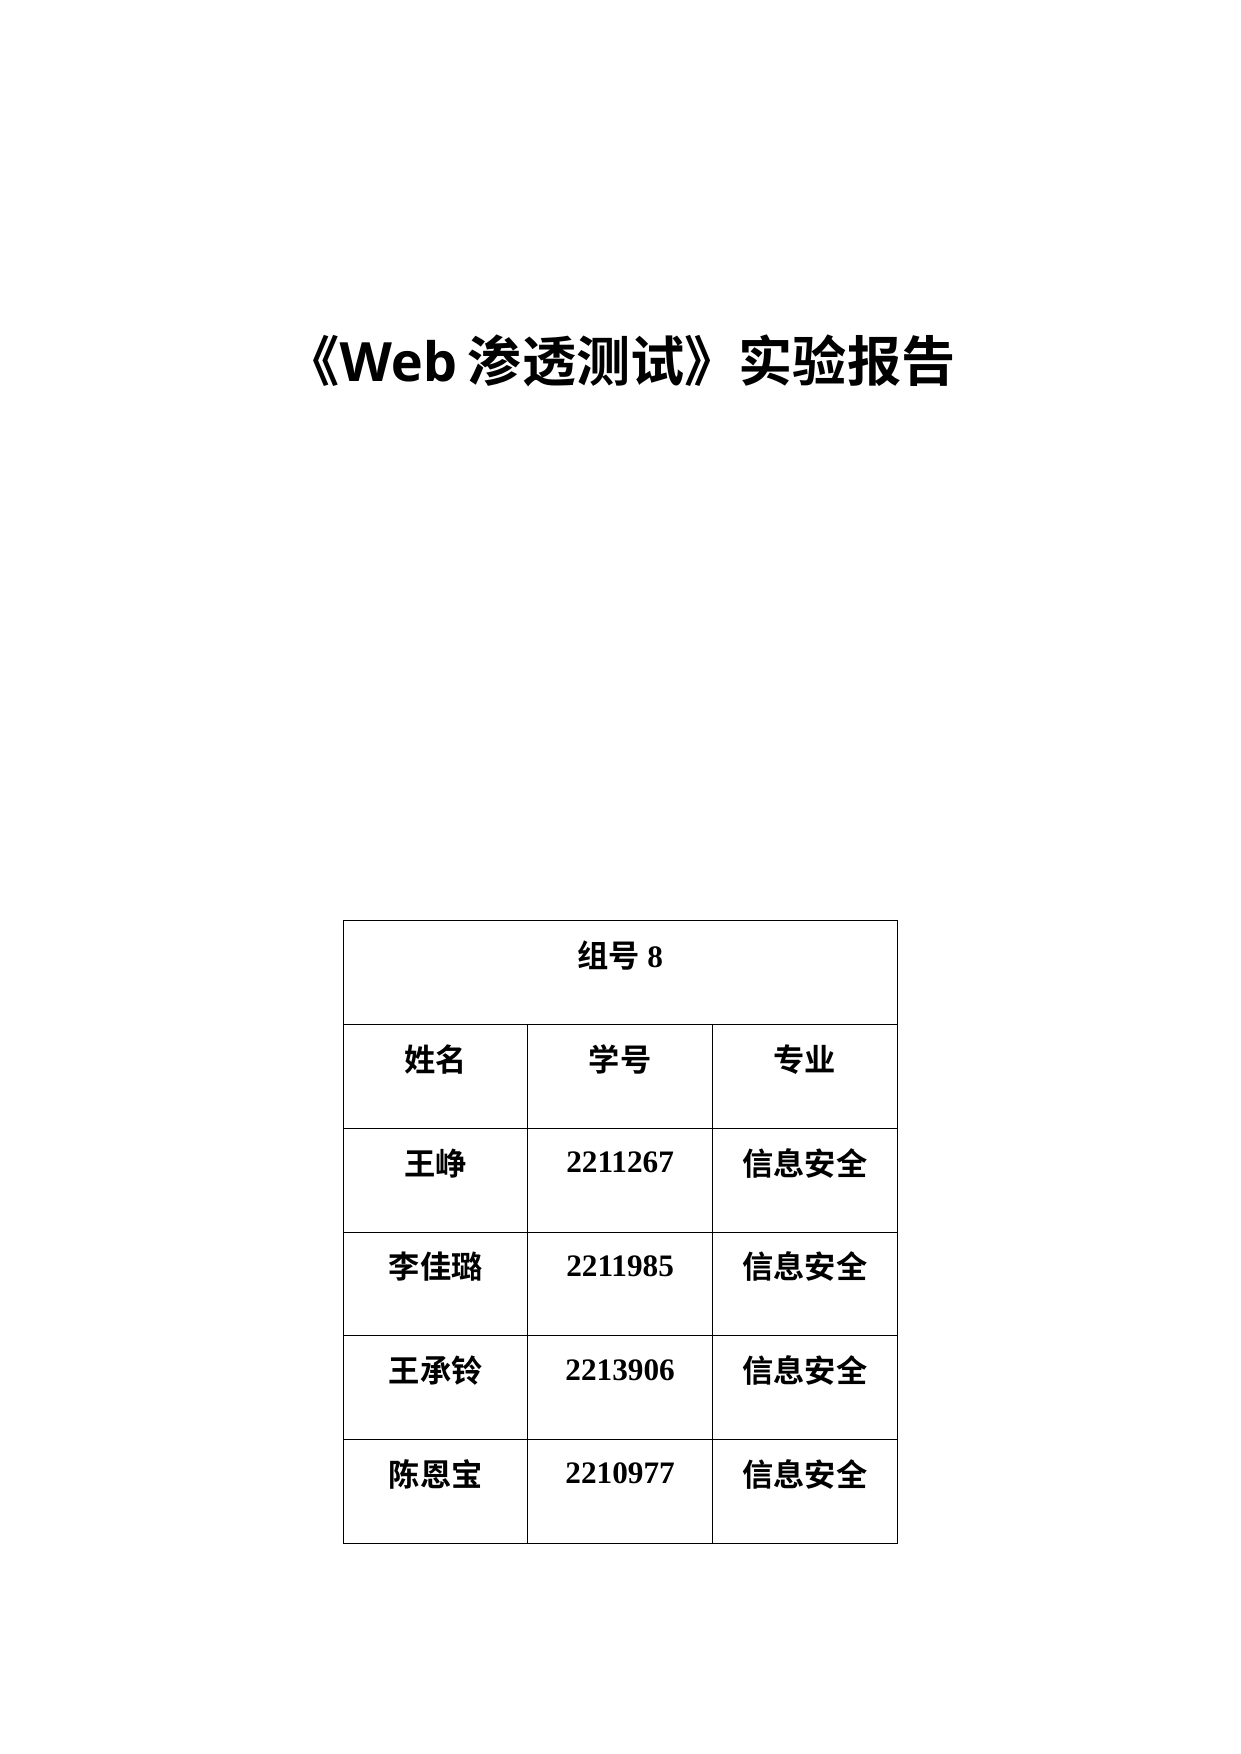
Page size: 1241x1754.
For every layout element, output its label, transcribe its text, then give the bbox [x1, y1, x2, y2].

table_cell 2213906 [528, 1336, 712, 1439]
table_cell 2210977 [528, 1440, 712, 1543]
table_cell 姓名 [344, 1025, 527, 1128]
table_cell 王承铃 [344, 1336, 527, 1439]
table_cell 王峥 [344, 1129, 527, 1232]
table_cell 信息安全 [713, 1440, 897, 1543]
table_header 组号 8 [344, 921, 897, 1024]
table_cell 信息安全 [713, 1233, 897, 1335]
table_cell 信息安全 [713, 1129, 897, 1232]
table_cell 信息安全 [713, 1336, 897, 1439]
table_cell 陈恩宝 [344, 1440, 527, 1543]
table_cell 学号 [528, 1025, 712, 1128]
table_cell 李佳璐 [344, 1233, 527, 1335]
table_cell 2211267 [528, 1129, 712, 1232]
table_cell 专业 [713, 1025, 897, 1128]
table_cell 2211985 [528, 1233, 712, 1335]
text 《Web渗透测试》实验报告 [187, 309, 1053, 407]
